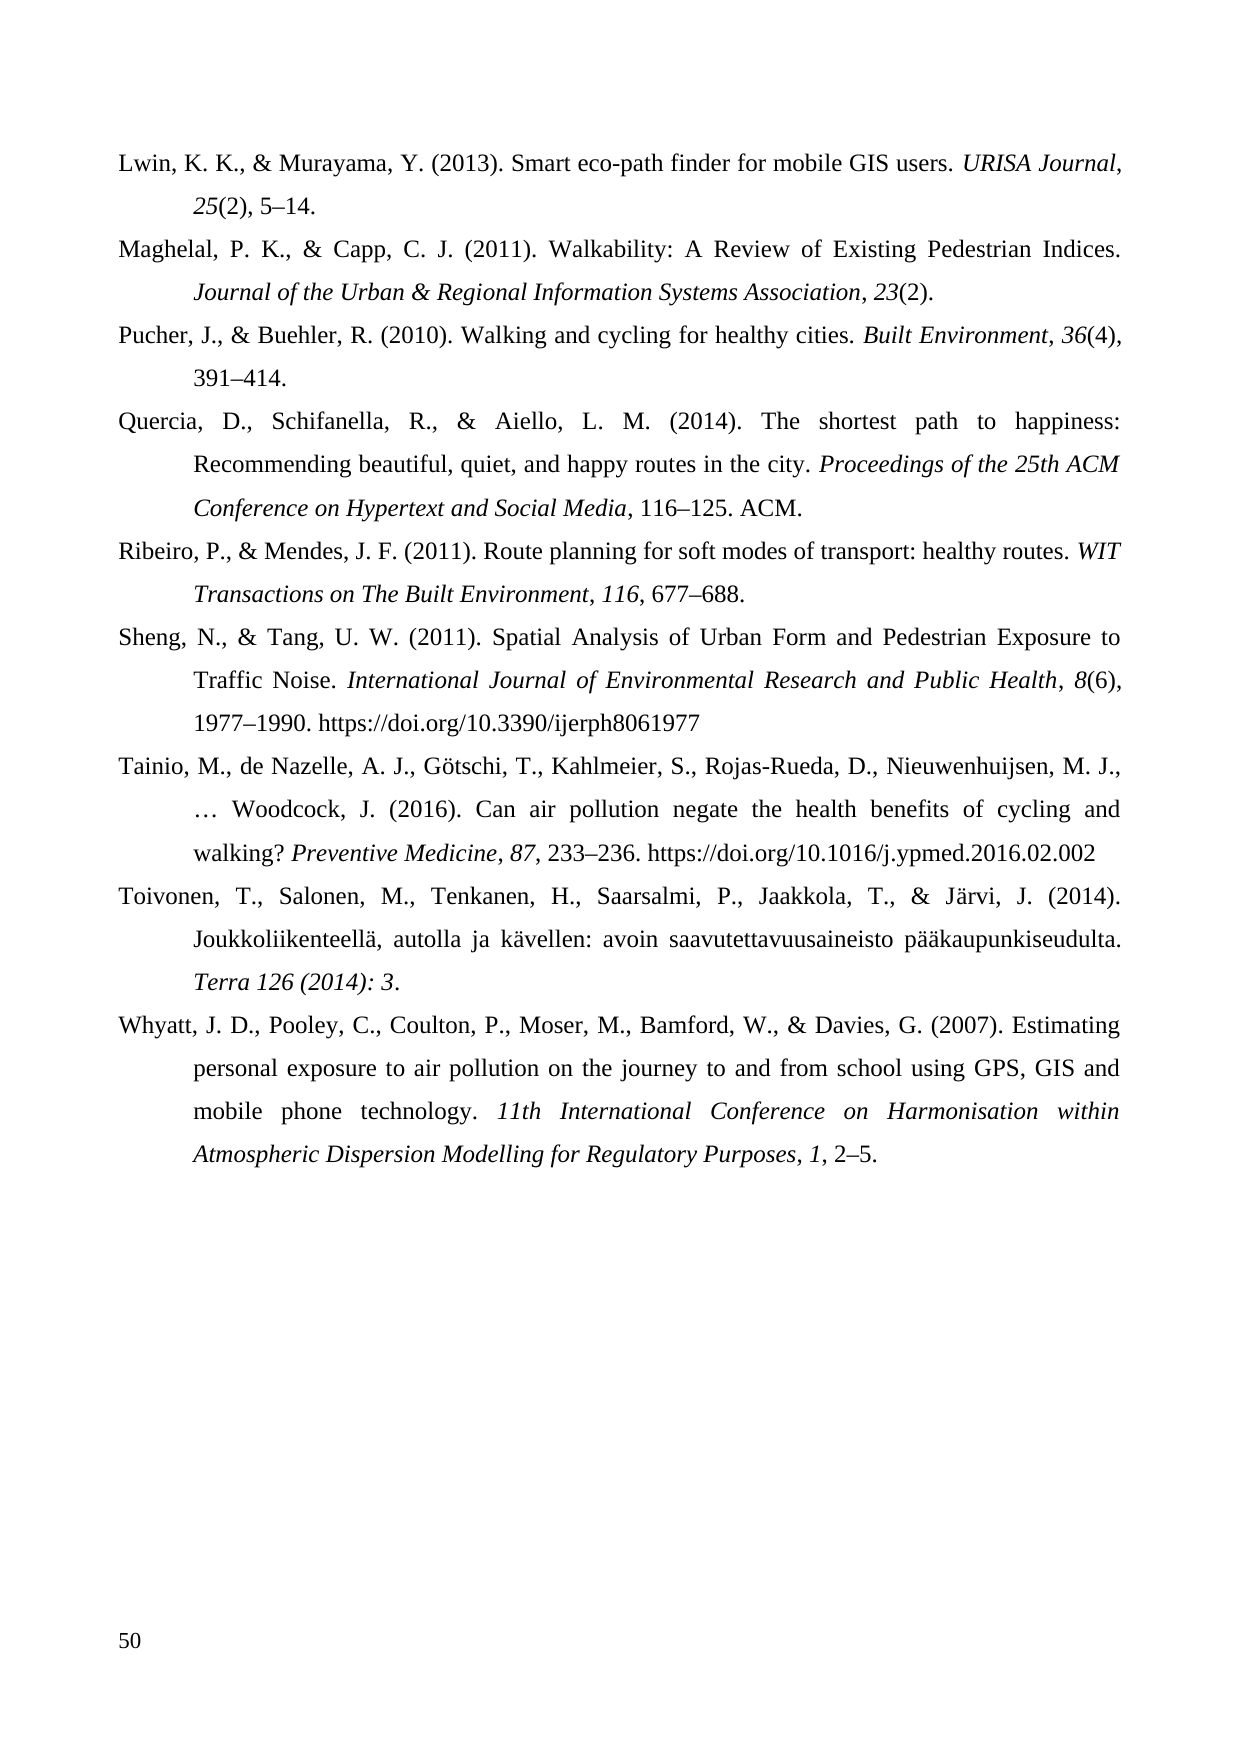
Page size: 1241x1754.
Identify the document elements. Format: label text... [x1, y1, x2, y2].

text Toivonen, T., Salonen, M., Tenkanen, H., Saarsalmi, P., Jaakkola, T., & Järvi, J. (2014). Joukkoliikenteellä, autolla ja kävellen: avoin saavutettavuusaineisto pääkaupunkiseudulta. Terra 126 (2014): 3. [118, 881, 1122, 996]
text Pucher, J., & Buehler, R. (2010). Walking and cycling for healthy cities. Built Environment, 36(4), 391–414. [118, 320, 1122, 392]
text Ribeiro, P., & Mendes, J. F. (2011). Route planning for soft modes of transport: healthy routes. WIT Transactions on The Built Environment, 116, 677–688. [118, 536, 1122, 608]
text Lwin, K. K., & Murayama, Y. (2013). Smart eco-path finder for mobile GIS users. URISA Journal, 25(2), 5–14. [118, 148, 1122, 219]
text Sheng, N., & Tang, U. W. (2011). Spatial Analysis of Urban Form and Pedestrian Exposure to Traffic Noise. International Journal of Environmental Research and Public Health, 8(6), 1977–1990. https://doi.org/10.3390/ijerph8061977 [118, 622, 1122, 737]
text Whyatt, J. D., Pooley, C., Coulton, P., Moser, M., Bamford, W., & Davies, G. (2007). Estimating personal exposure to air pollution on the journey to and from school using GPS, GIS and mobile phone technology. 11th International Conference on Harmonisation within Atmospheric Dispersion Modelling for Regulatory Purposes, 1, 2–5. [118, 1010, 1122, 1168]
text Maghelal, P. K., & Capp, C. J. (2011). Walkability: A Review of Existing Pedestrian Indices. Journal of the Urban & Regional Information Systems Association, 23(2). [118, 234, 1122, 306]
text Quercia, D., Schifanella, R., & Aiello, L. M. (2014). The shortest path to happiness: Recommending beautiful, quiet, and happy routes in the city. Proceedings of the 25th ACM Conference on Hypertext and Social Media, 116–125. ACM. [118, 406, 1122, 521]
text Tainio, M., de Nazelle, A. J., Götschi, T., Kahlmeier, S., Rojas-Rueda, D., Nieuwenhuijsen, M. J., … Woodcock, J. (2016). Can air pollution negate the health benefits of cycling and walking? Preventive Medicine, 87, 233–236. https://doi.org/10.1016/j.ypmed.2016.02.002 [118, 751, 1122, 866]
